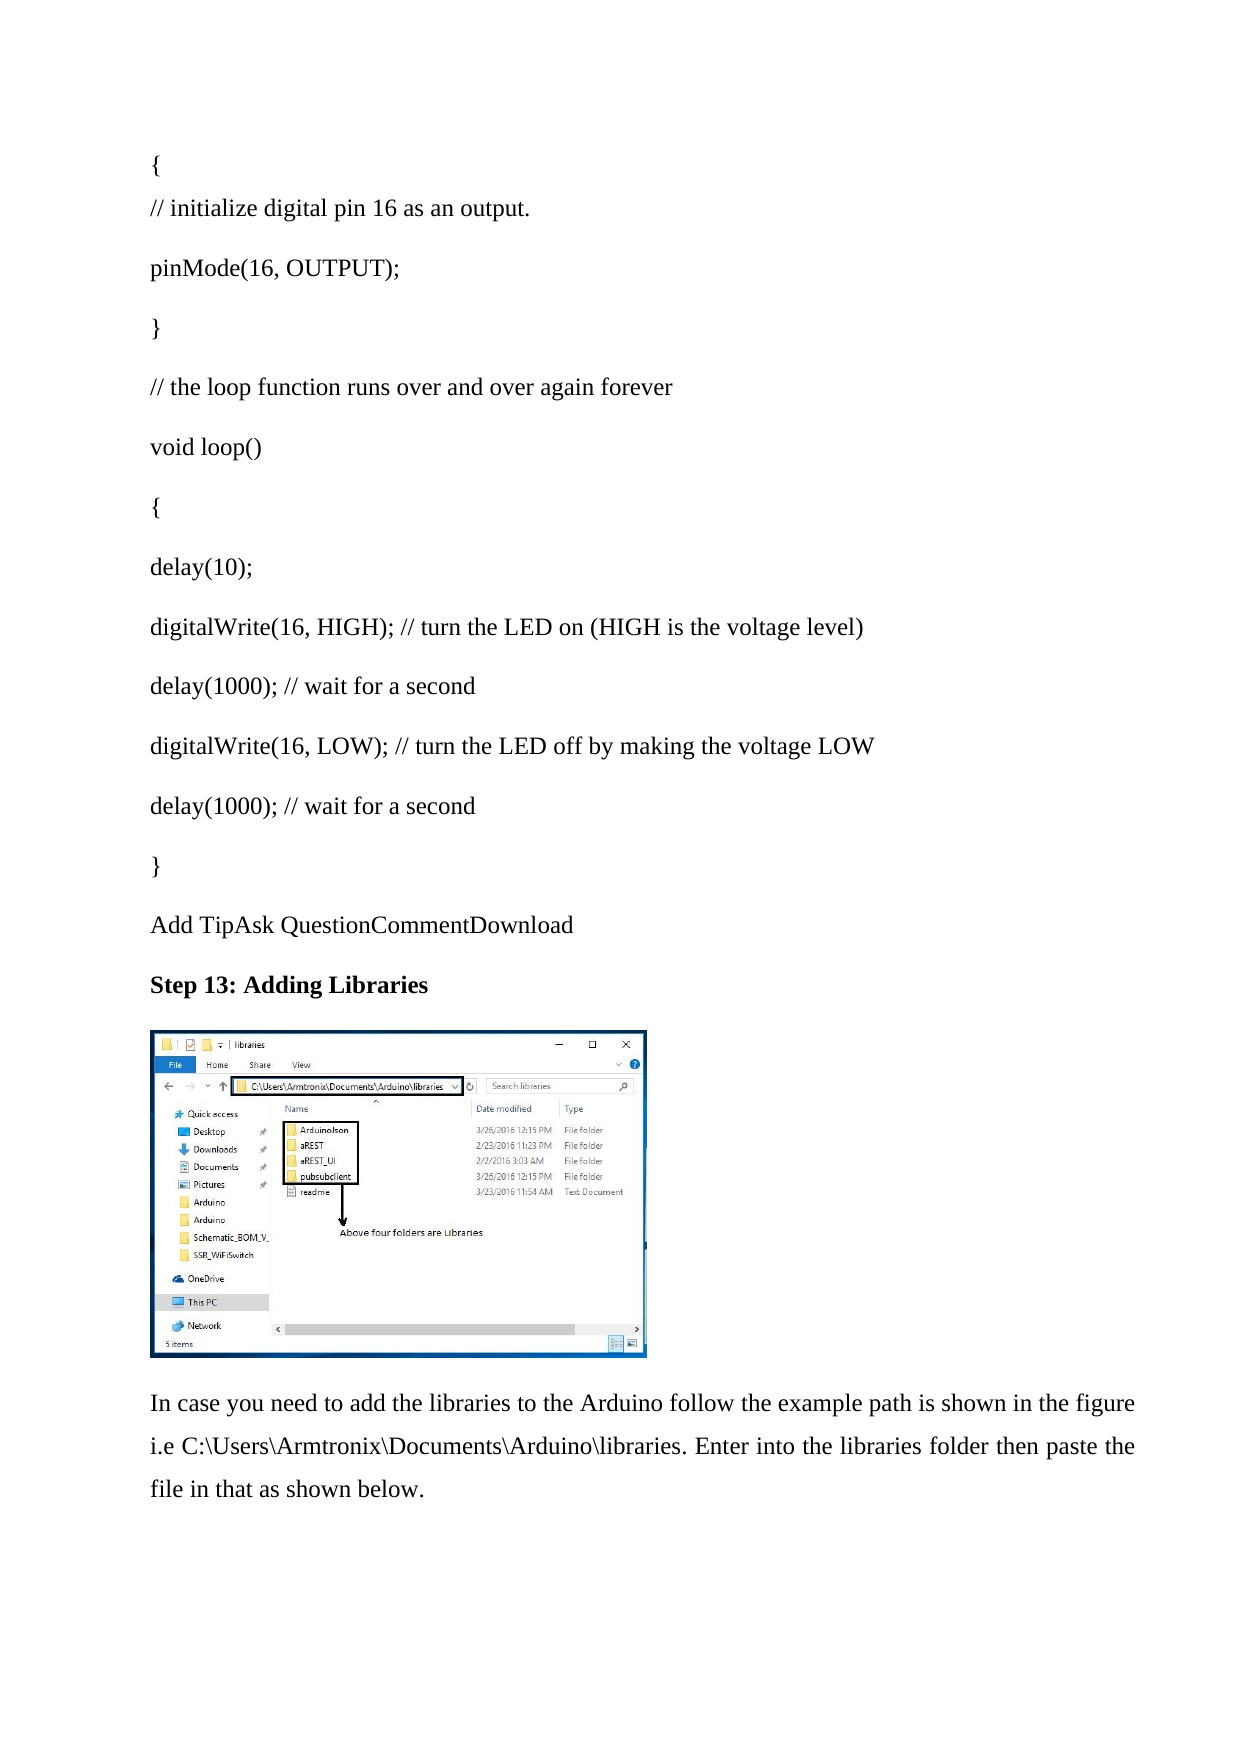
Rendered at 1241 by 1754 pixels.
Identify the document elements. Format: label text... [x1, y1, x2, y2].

text pinMode(16, OUTPUT); [150, 253, 1137, 282]
text digitalWrite(16, LOW); // turn the LED off by making the voltage LOW [150, 731, 1137, 760]
text Add TipAsk QuestionCommentDownload [150, 911, 1137, 939]
text void loop() [150, 432, 1137, 461]
text digitalWrite(16, HIGH); // turn the LED on (HIGH is the voltage level) [150, 612, 1137, 640]
text } [150, 313, 1137, 341]
text delay(10); [150, 552, 1137, 581]
text // the loop function runs over and over again forever [150, 372, 1137, 401]
text { // initialize digital pin 16 as an output. [150, 150, 1137, 222]
text In case you need to add the libraries to the Arduino follow the example path is shown in the figure i.e C:\Users\Armtronix\Documents\Arduino\libraries. Enter into the libraries folder then paste the file in that as shown below. [150, 1388, 1137, 1503]
text { [150, 492, 1137, 521]
text delay(1000); // wait for a second [150, 791, 1137, 820]
text delay(1000); // wait for a second [150, 671, 1137, 700]
text Step 13: Adding Libraries [150, 970, 1137, 999]
text } [150, 851, 1137, 879]
picture [150, 1030, 647, 1358]
